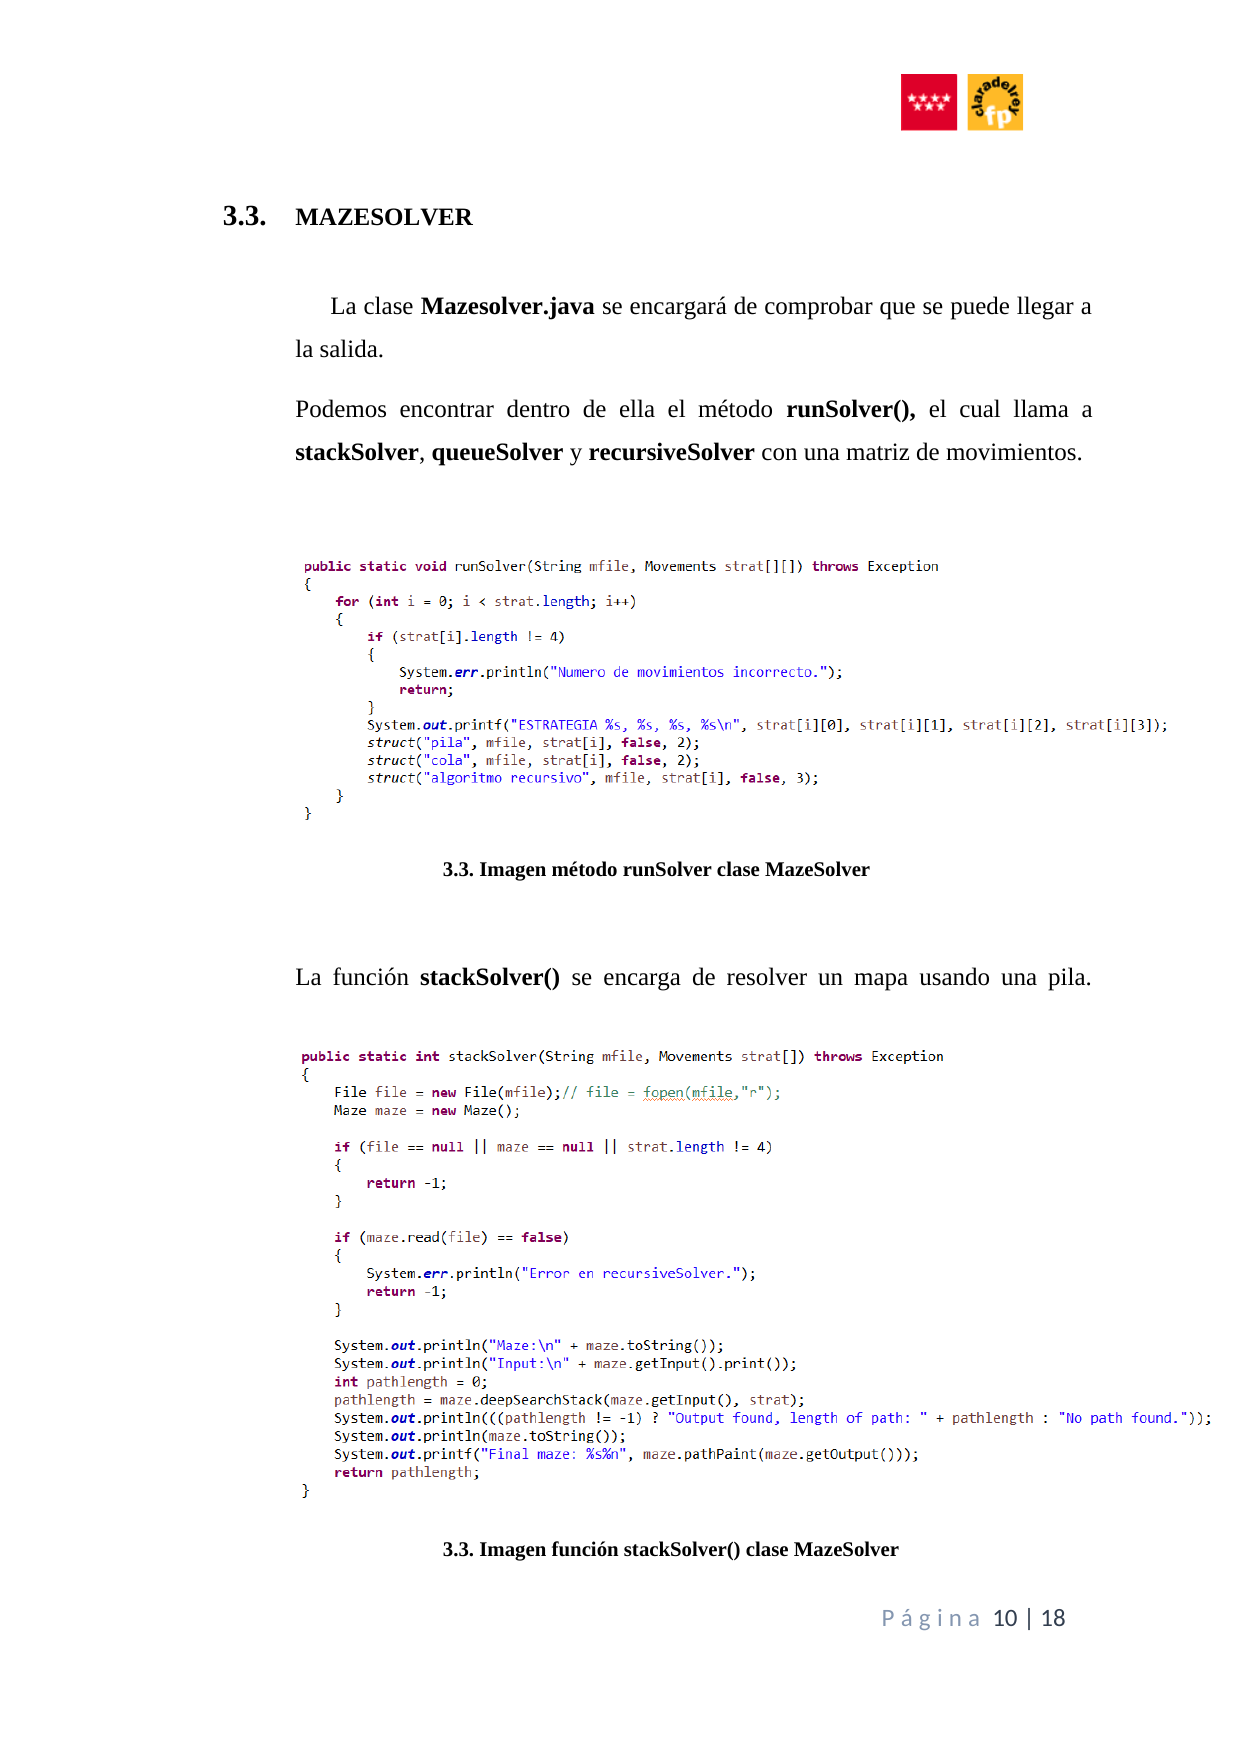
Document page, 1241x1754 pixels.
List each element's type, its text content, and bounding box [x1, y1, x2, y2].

text 3.3. Imagen método runSolver clase MazeSolver [369, 856, 1092, 881]
picture [295, 557, 1178, 826]
picture [295, 1047, 1222, 1507]
picture [900, 73, 1024, 131]
text Podemos encontrar dentro de ella el método runSolver(), el cual llama a stackSolver, queueSolver y recursiveSolver con una matriz de movimientos. [295, 394, 1092, 466]
text 3.3. Imagen función stackSolver() clase MazeSolver [369, 1537, 1092, 1561]
list MAZESOLVER [223, 198, 1092, 232]
text La función stackSolver() se encarga de resolver un mapa usando una pila. [295, 962, 1092, 1047]
list La clase Mazesolver.java se encargará de comprobar que se puede llegar a la salida. [295, 291, 1092, 363]
